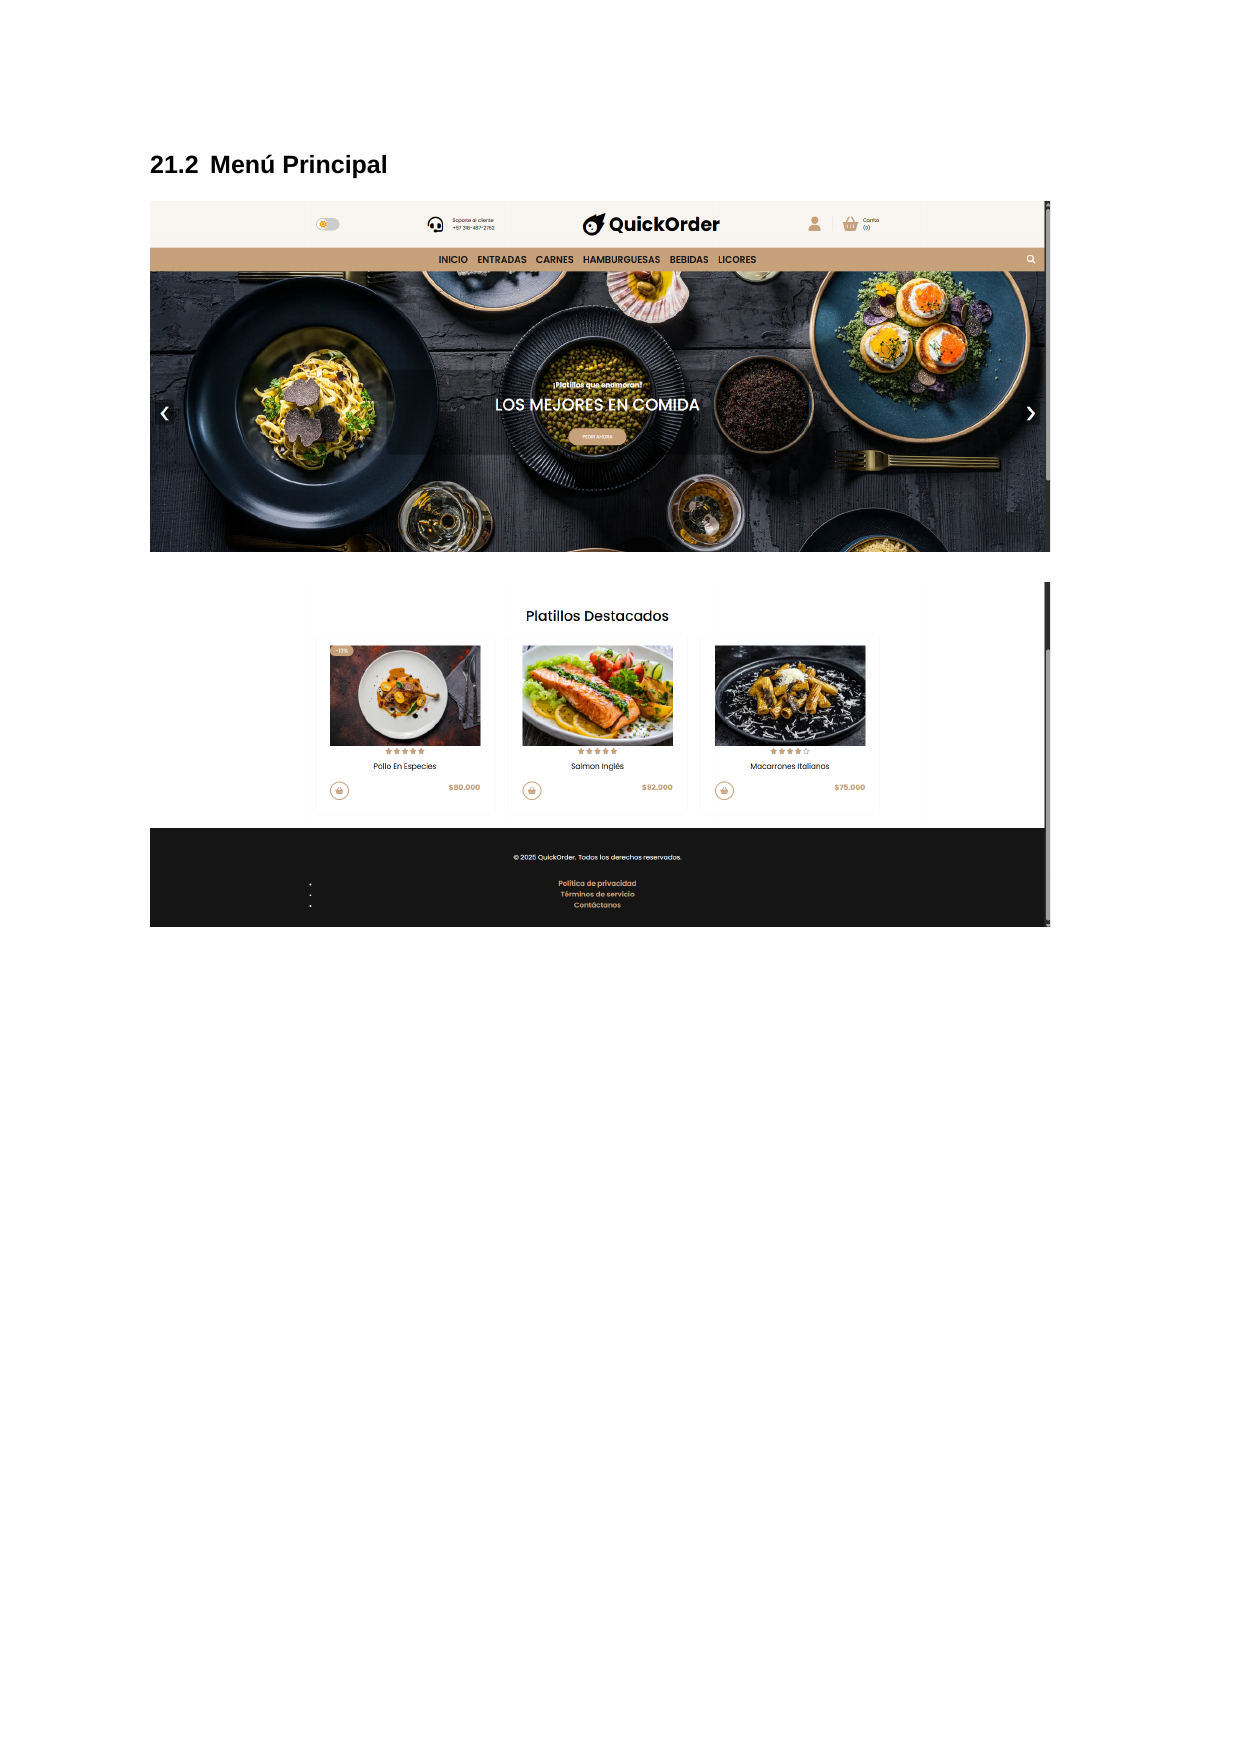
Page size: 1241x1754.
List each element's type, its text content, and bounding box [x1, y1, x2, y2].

picture [150, 201, 1050, 552]
picture [150, 582, 1050, 927]
subtitle Menú Principal [150, 150, 1090, 179]
